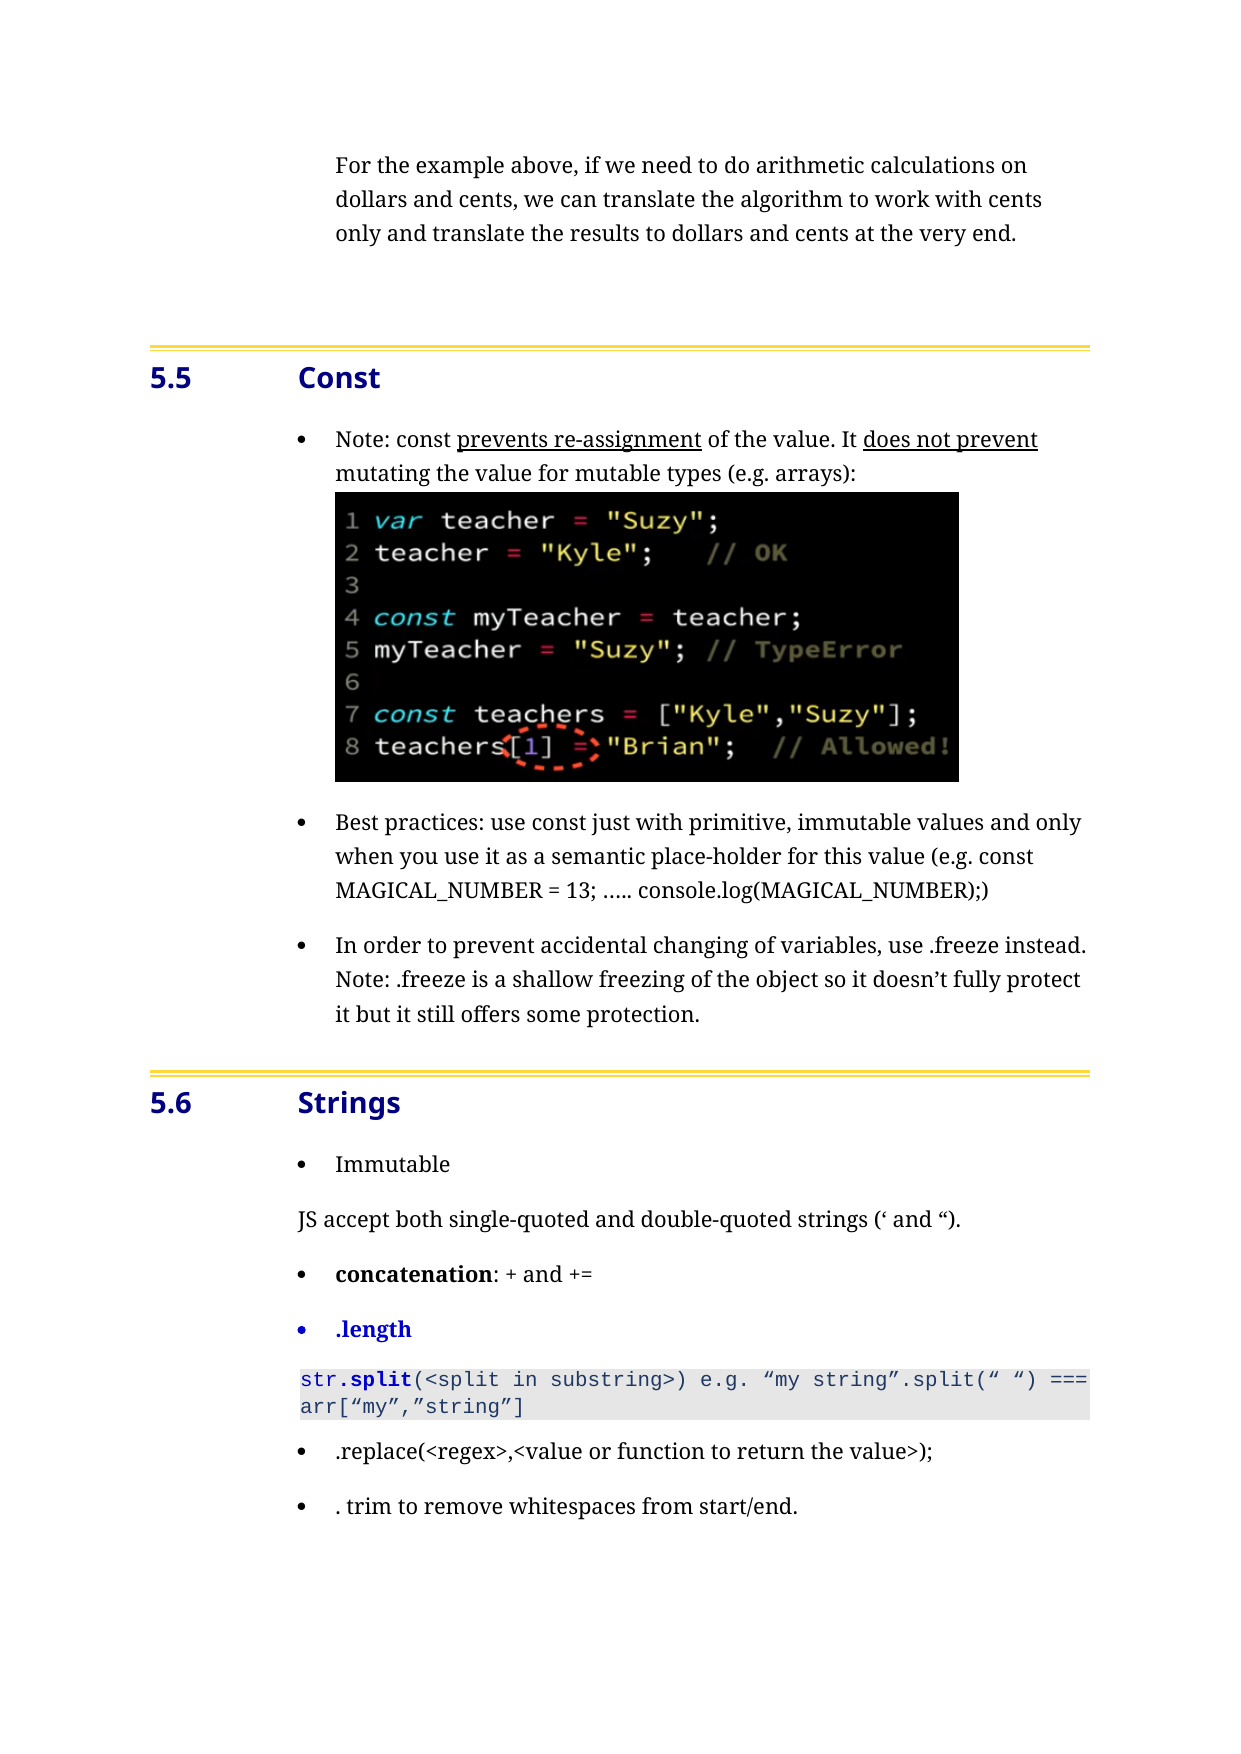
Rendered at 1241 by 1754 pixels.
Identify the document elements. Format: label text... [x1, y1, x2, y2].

list .length [298, 1314, 1090, 1344]
list In order to prevent accidental changing of variables, use .freeze instead. Note: .freeze is a shallow freezing of the object so it doesn’t fully protect it but it still offers some protection. [298, 930, 1090, 1028]
list Best practices: use const just with primitive, immutable values and only when you use it as a semantic place-holder for this value (e.g. const MAGICAL_NUMBER = 13; ….. console.log(MAGICAL_NUMBER);) [298, 807, 1090, 905]
text JS accept both single-quoted and double-quoted strings (‘ and “). [298, 1204, 1090, 1234]
list concatenation: + and += [298, 1259, 1090, 1289]
subtitle Strings [150, 1077, 1090, 1122]
list .replace(<regex>,<value or function to return the value>); [298, 1436, 1090, 1466]
list . trim to remove whitespaces from start/end. [298, 1491, 1090, 1521]
list Immutable [298, 1149, 1090, 1179]
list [298, 150, 1090, 248]
text str.split(<split in substring>) e.g. “my string”.split(“ “) === arr[“my”,”string”] [300, 1369, 1090, 1420]
picture [335, 492, 959, 782]
subtitle Const [150, 351, 1090, 397]
